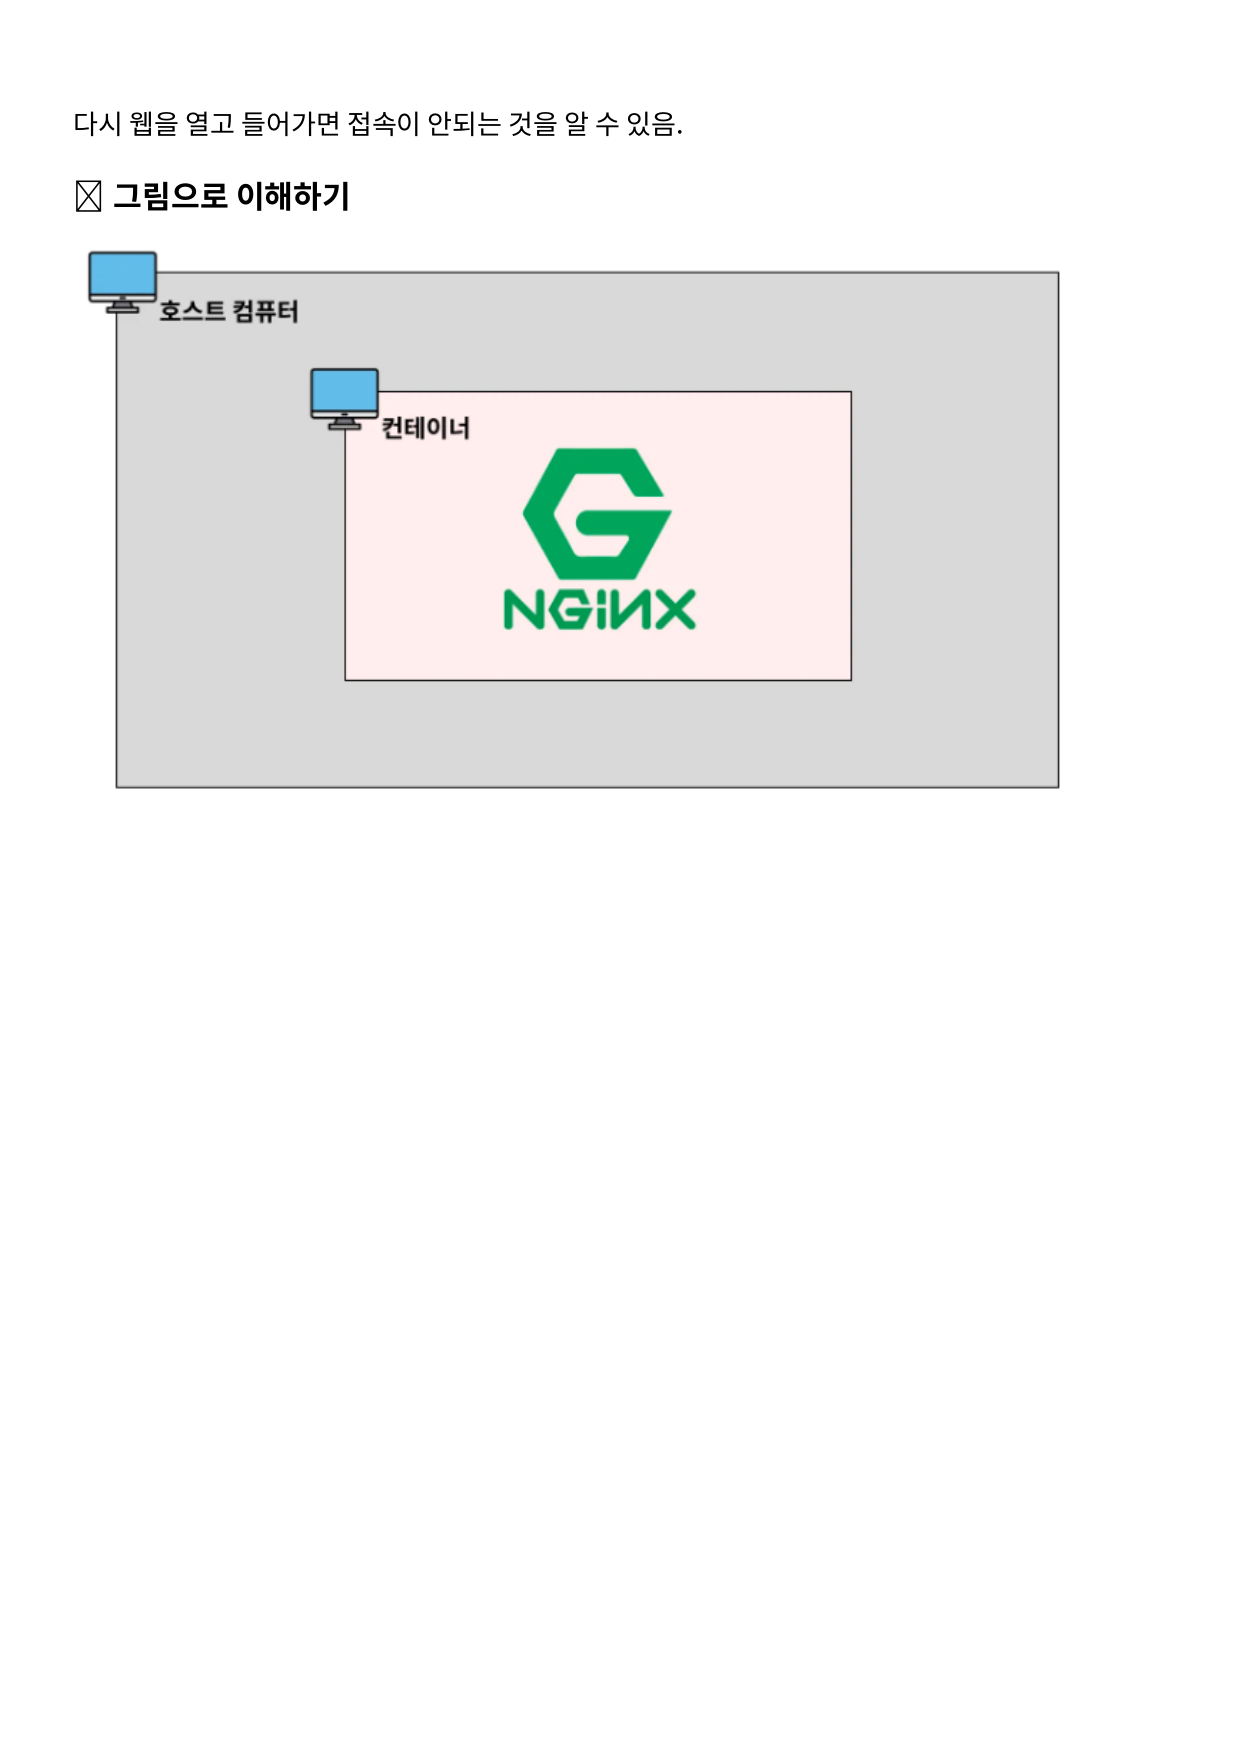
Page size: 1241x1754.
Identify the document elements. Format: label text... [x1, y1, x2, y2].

text 다시 웹을 열고 들어가면 접속이 안되는 것을 알 수 있음. [74, 103, 1090, 143]
picture [73, 242, 1090, 813]
subtitle ✅ 그림으로 이해하기 [74, 172, 1090, 217]
